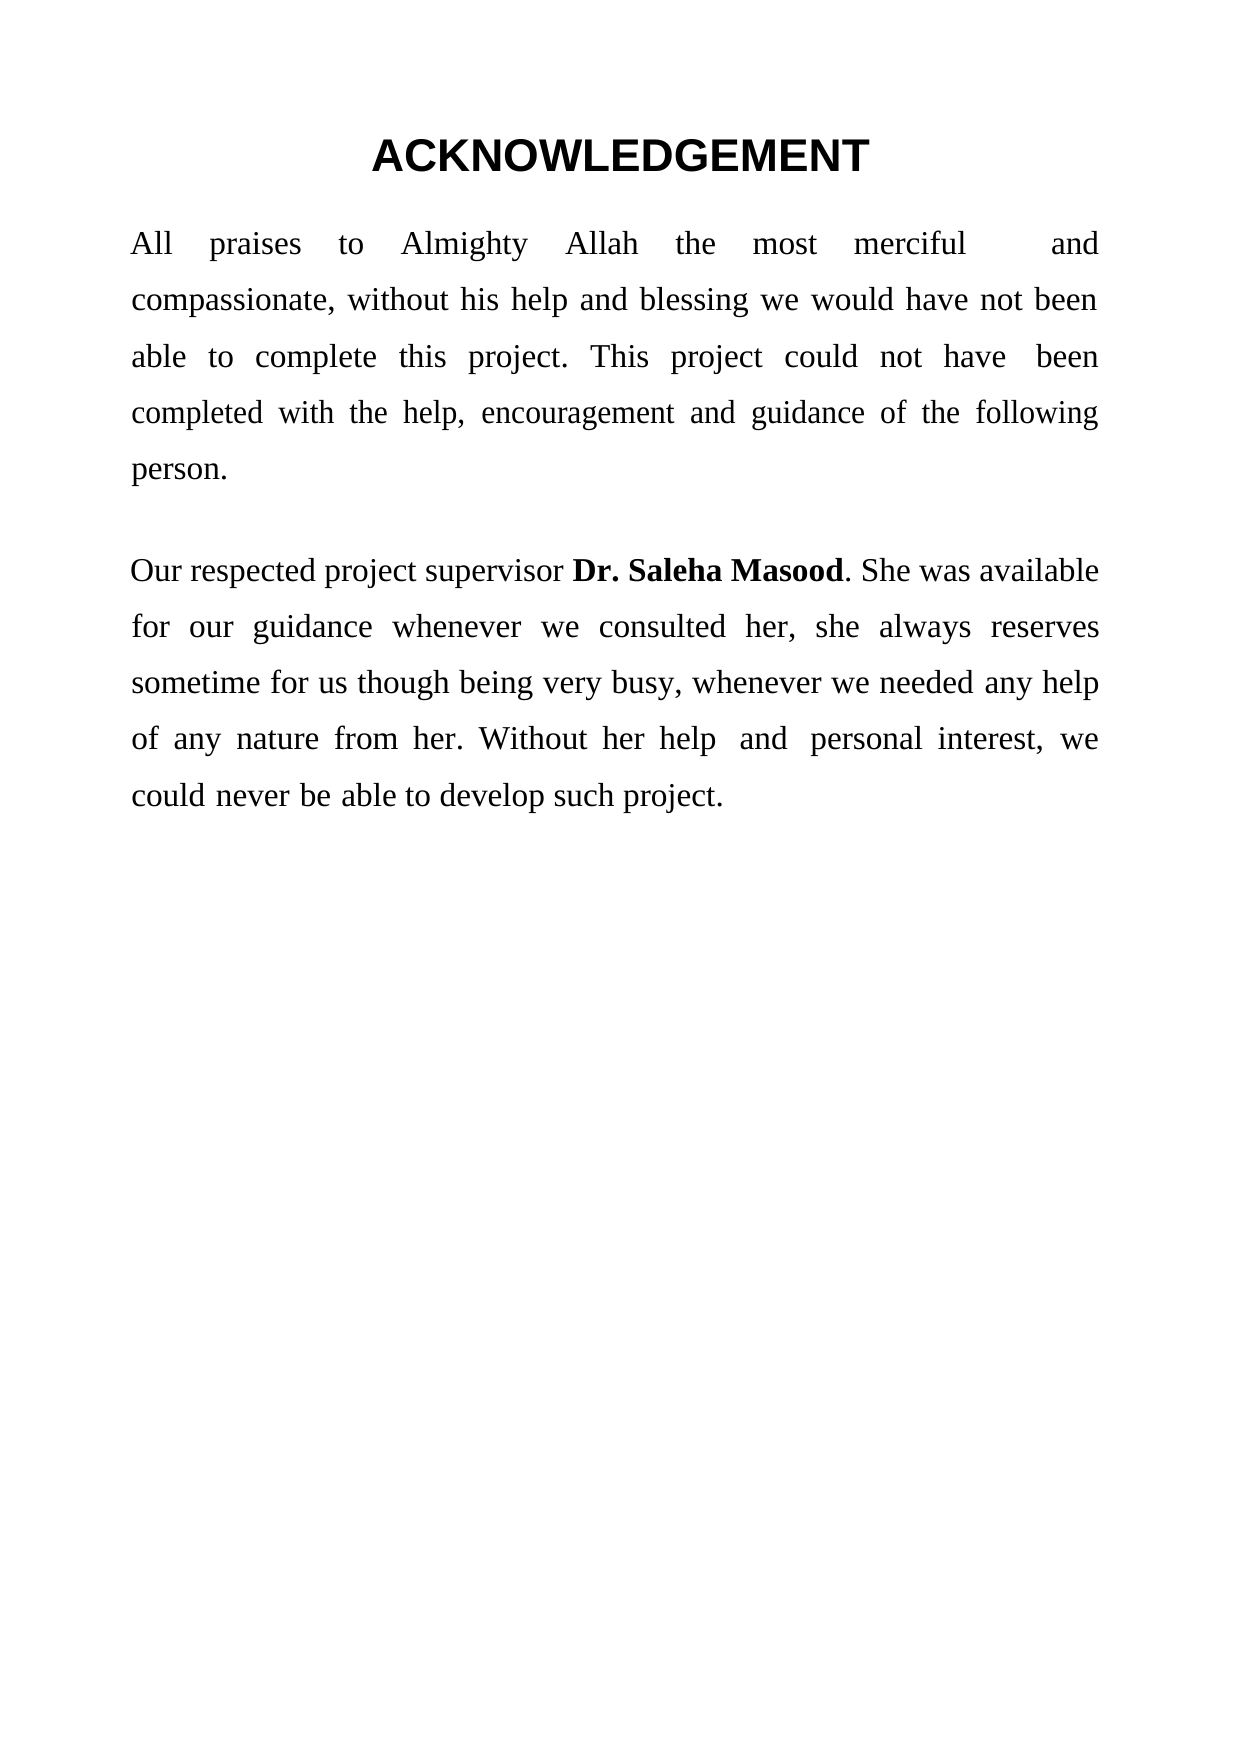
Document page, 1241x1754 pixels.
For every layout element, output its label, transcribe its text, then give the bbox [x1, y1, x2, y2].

text All praises to Almighty Allah the most merciful and compassionate, without his help and blessing we would have not been able to complete this project. This project could not have been completed with the help, encouragement and guidance of the following person. [130, 223, 1099, 487]
text Our respected project supervisor Dr. Saleha Masood. She was available for our guidance whenever we consulted her, she always reserves sometime for us though being very busy, whenever we needed any help of any nature from her. Without her help and personal interest, we could never be able to develop such project. [130, 550, 1099, 813]
subtitle ACKNOWLEDGEMENT [97, 128, 1143, 181]
